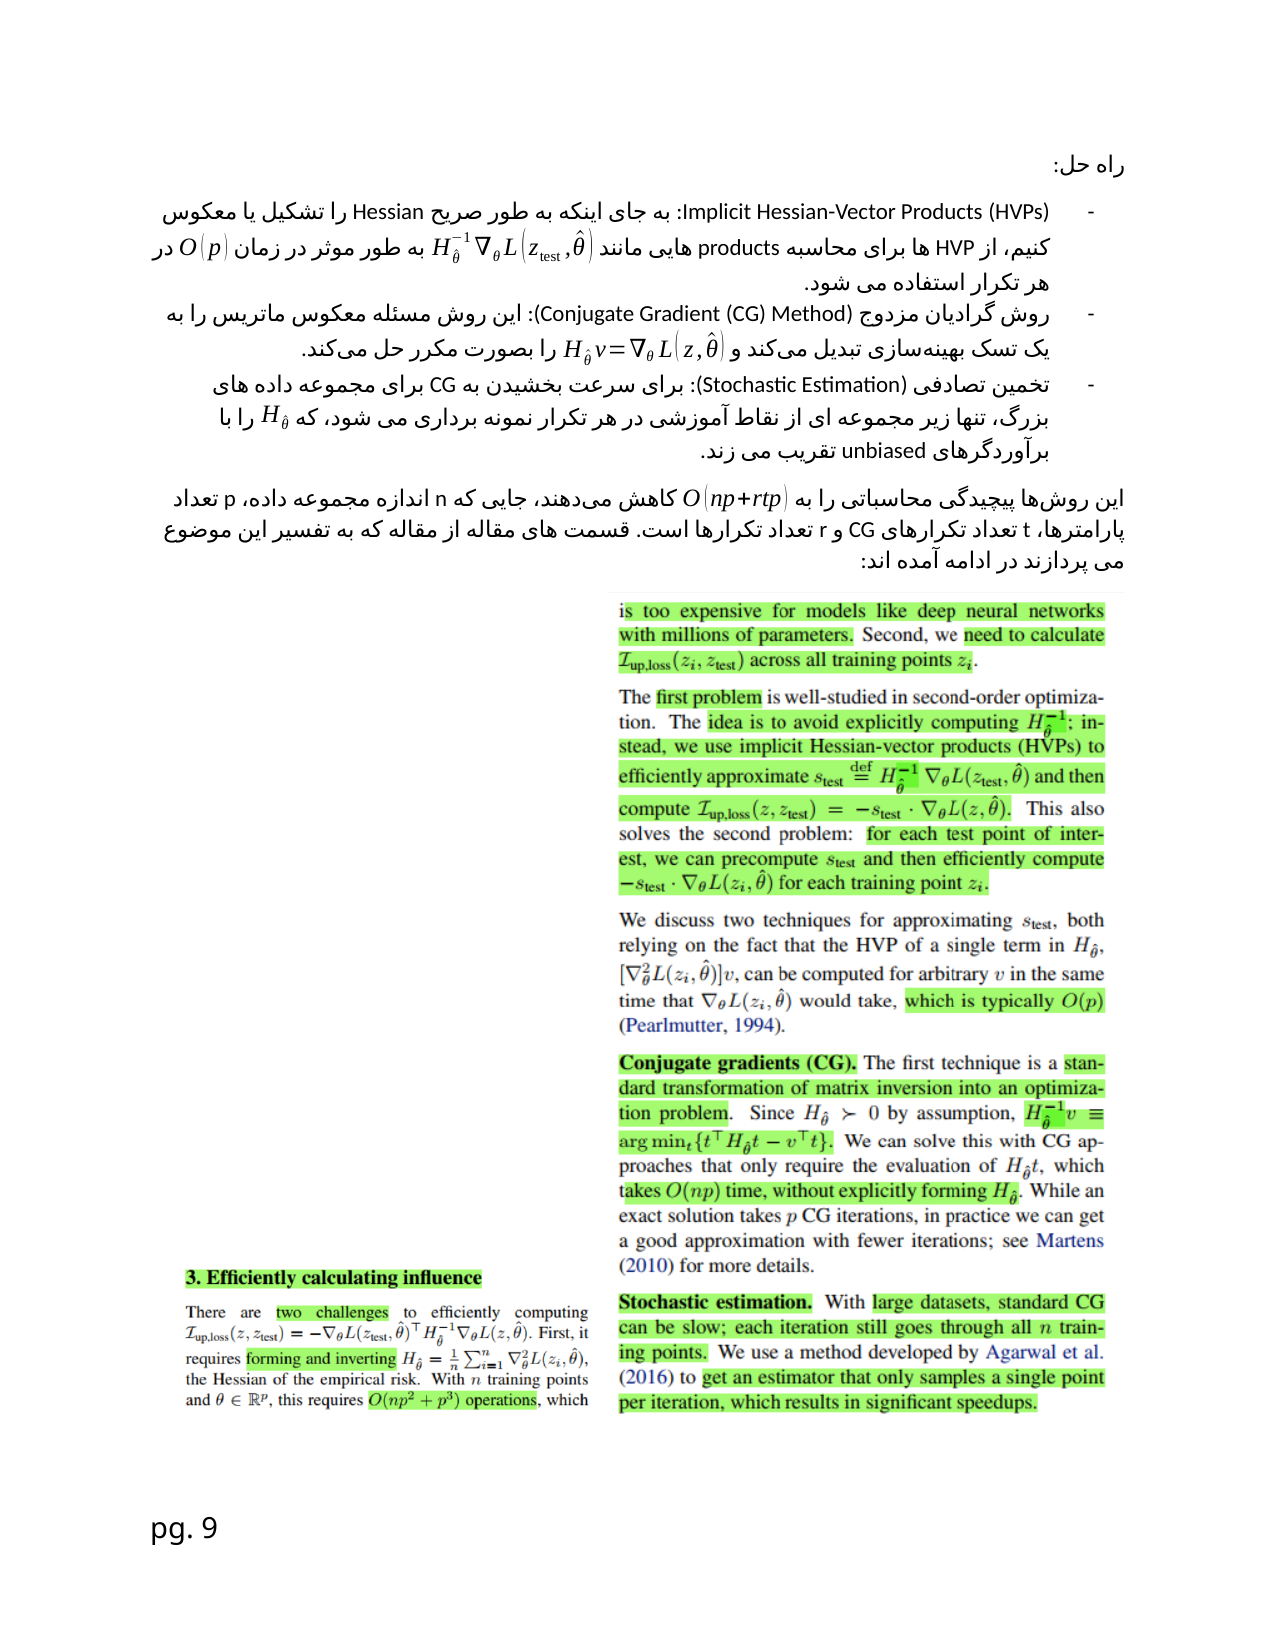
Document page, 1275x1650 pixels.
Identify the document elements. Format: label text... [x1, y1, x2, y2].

picture [608, 592, 1125, 1419]
picture [170, 1254, 603, 1419]
list تخمین تصادفی (Stochastic Estimation): برای سرعت بخشیدن به CG برای مجموعه داده های بزرگ، تنها زیر مجموعه ای از نقاط آموزشی در هر تکرار نمونه برداری می شود، که را با برآوردگرهای unbiased تقریب می زند. [150, 370, 1087, 464]
list روش گرادیان مزدوج (Conjugate Gradient (CG) Method): این روش مسئله معکوس ماتریس را به یک تسک بهینه‌سازی تبدیل می‌کند و را بصورت مکرر حل می‌کند. [150, 299, 1087, 368]
text راه حل: [150, 150, 1125, 178]
list Implicit Hessian-Vector Products (HVPs): به جای اینکه به طور صریح Hessian را تشکیل یا معکوس کنیم، از HVP ها برای محاسبه products هایی مانند به طور موثر در زمان در هر تکرار استفاده می شود. [150, 197, 1087, 296]
text این روش‌ها پیچیدگی محاسباتی را به کاهش می‌دهند، جایی که n اندازه مجموعه داده، p تعداد پارامترها، t تعداد تکرارهای CG و r تعداد تکرارها است. قسمت های مقاله از مقاله که به تفسیر این موضوع می پردازند در ادامه آمده اند: [150, 483, 1125, 574]
